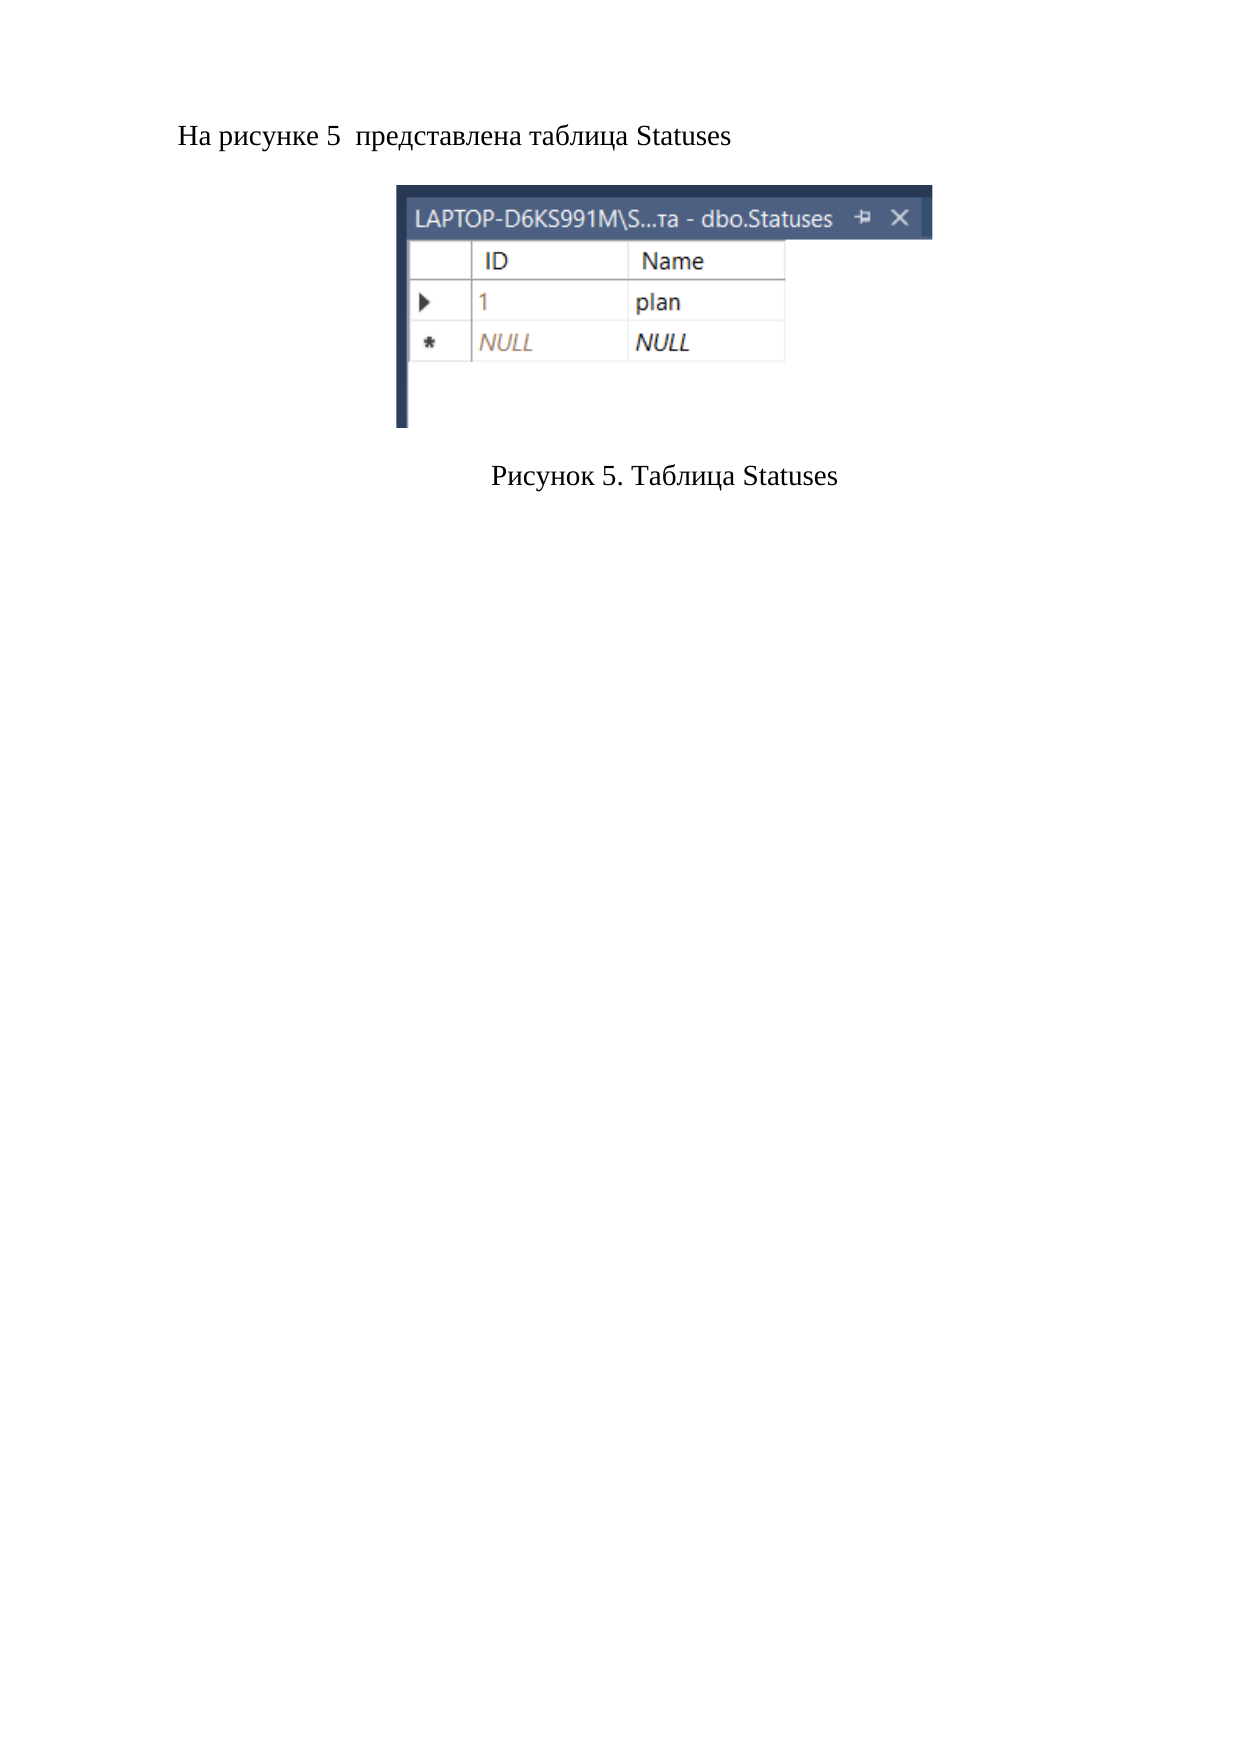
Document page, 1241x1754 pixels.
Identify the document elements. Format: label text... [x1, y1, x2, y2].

text На рисунке 5 представлена таблица Statuses [177, 118, 1152, 152]
picture [396, 185, 933, 428]
text Рисунок 5. Таблица Statuses [177, 458, 1152, 492]
